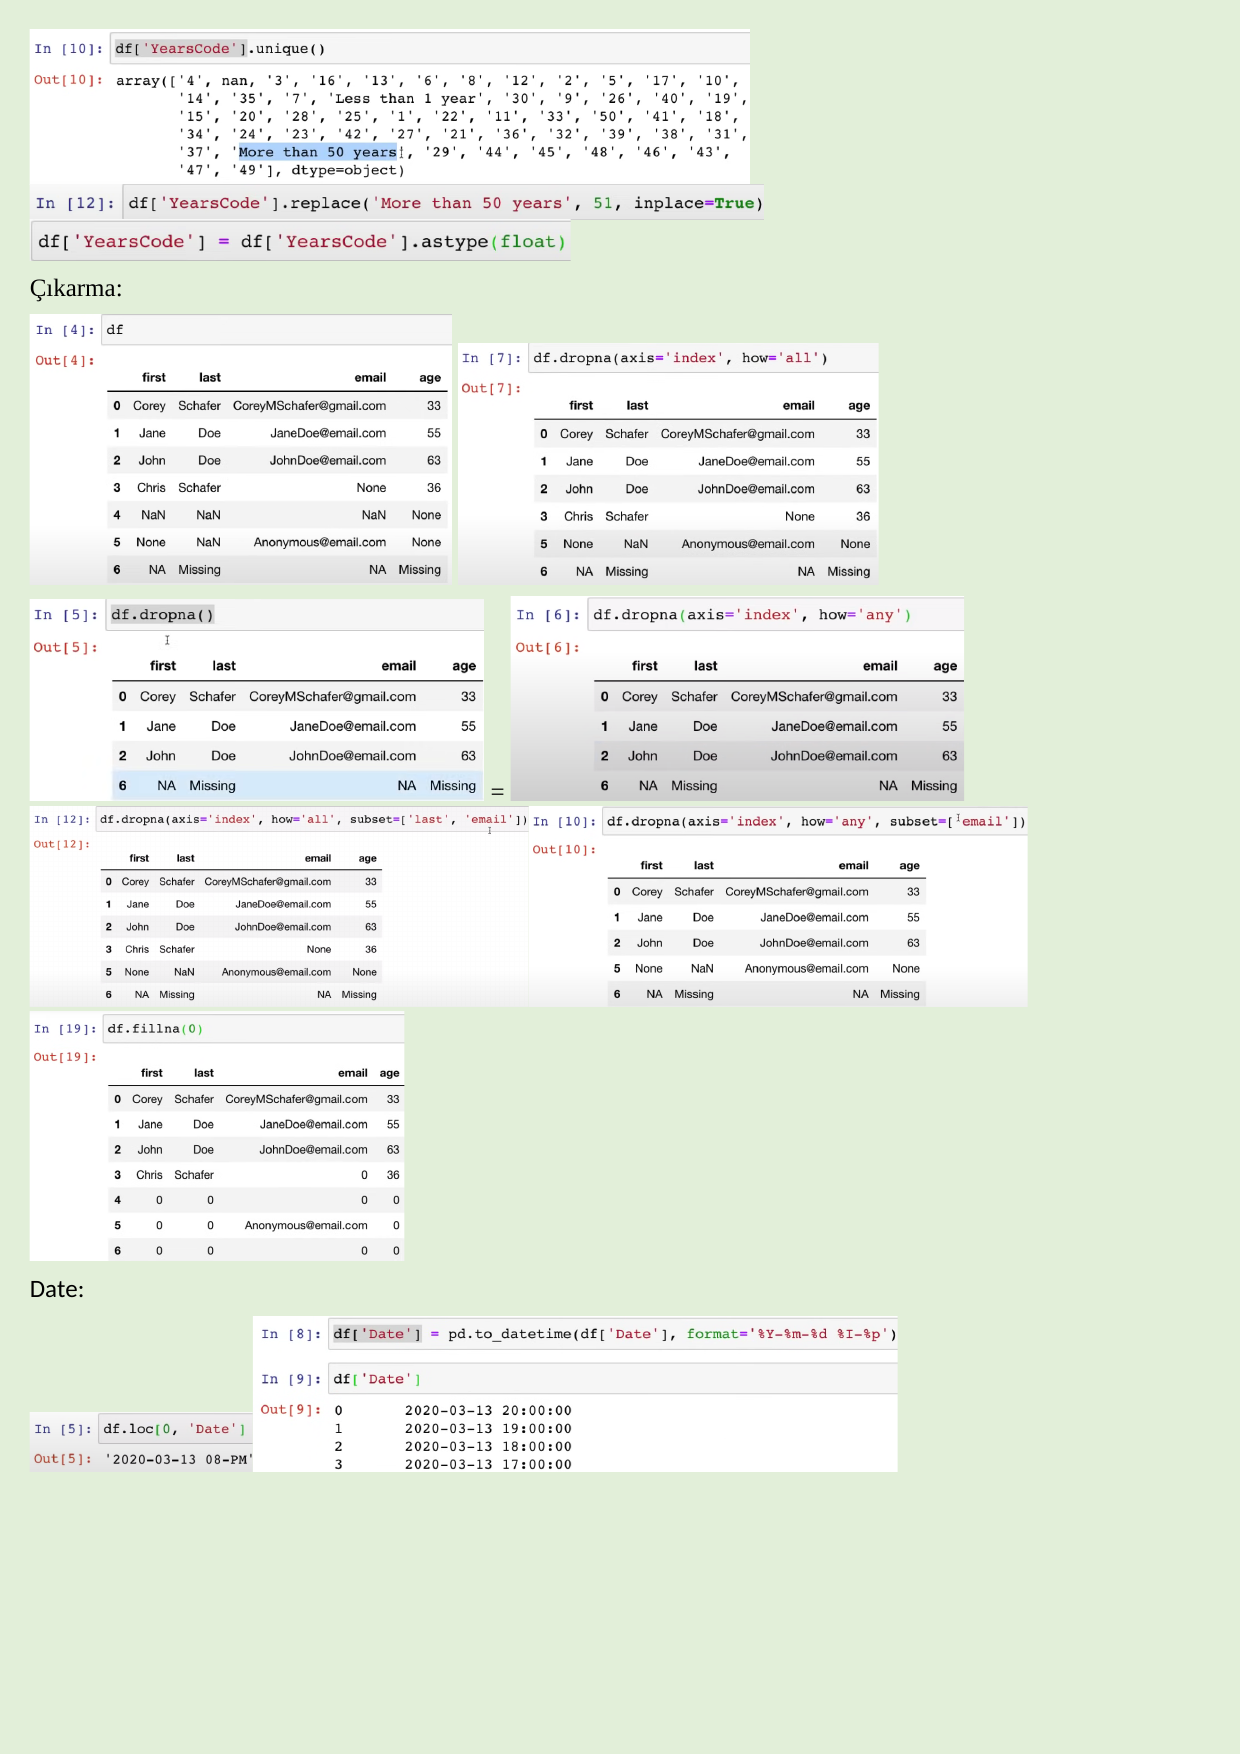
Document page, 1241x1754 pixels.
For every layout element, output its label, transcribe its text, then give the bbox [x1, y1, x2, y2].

picture [510, 596, 965, 801]
picture [29, 29, 764, 261]
picture [29, 599, 484, 801]
picture [29, 806, 1028, 1007]
picture [29, 314, 452, 585]
picture [29, 1011, 405, 1261]
picture [458, 343, 879, 585]
picture [29, 1316, 898, 1472]
text Date: [29, 1273, 1211, 1304]
text Çıkarma: [29, 273, 1211, 302]
